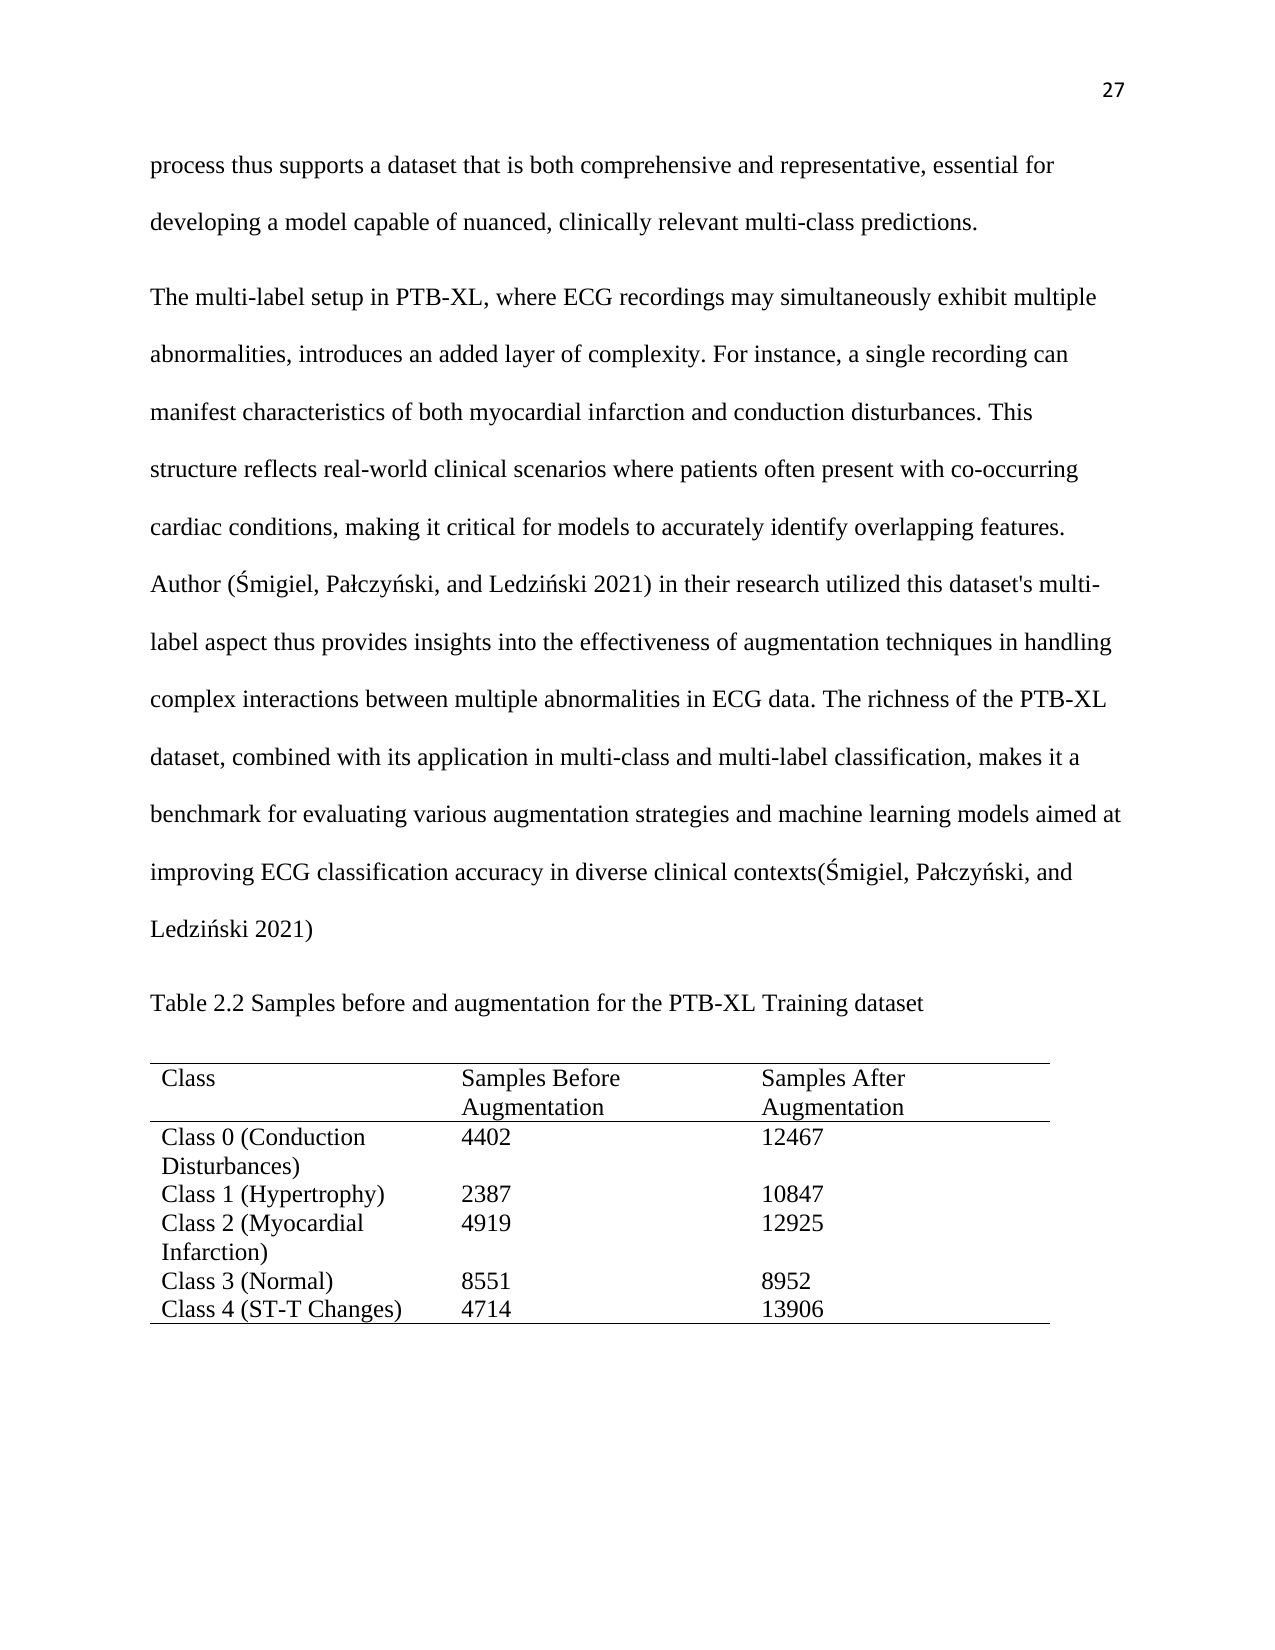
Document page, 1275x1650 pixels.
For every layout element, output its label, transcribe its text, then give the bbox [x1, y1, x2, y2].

table_cell 8952 [750, 1266, 1050, 1294]
table_cell 8551 [450, 1266, 750, 1294]
table_header Class [150, 1064, 450, 1121]
table_cell Class 2 (Myocardial Infarction) [150, 1208, 450, 1266]
table_cell 4714 [450, 1295, 750, 1323]
table_cell Class 3 (Normal) [150, 1266, 450, 1294]
table_cell 13906 [750, 1295, 1050, 1323]
table_header Samples Before Augmentation [450, 1064, 750, 1121]
table_cell Class 1 (Hypertrophy) [150, 1180, 450, 1208]
table_cell 2387 [450, 1180, 750, 1208]
table_cell 4402 [450, 1122, 750, 1179]
table_header Samples After Augmentation [750, 1064, 1050, 1121]
table_cell 10847 [750, 1180, 1050, 1208]
table_cell 12925 [750, 1208, 1050, 1266]
table_cell Class 4 (ST-T Changes) [150, 1295, 450, 1323]
text Table 2.2 Samples before and augmentation for the PTB-XL Training dataset [150, 988, 1125, 1017]
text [150, 150, 1125, 236]
table_cell 12467 [750, 1122, 1050, 1179]
text The multi-label setup in PTB-XL, where ECG recordings may simultaneously exhibit multiple abnormalities, introduces an added layer of complexity. For instance, a single recording can manifest characteristics of both myocardial infarction and conduction disturbances. This structure reflects real-world clinical scenarios where patients often present with co-occurring cardiac conditions, making it critical for models to accurately identify overlapping features. Author (Śmigiel, Pałczyński, and Ledziński 2021) in their research utilized this dataset's multi-label aspect thus provides insights into the effectiveness of augmentation techniques in handling complex interactions between multiple abnormalities in ECG data. The richness of the PTB-XL dataset, combined with its application in multi-class and multi-label classification, makes it a benchmark for evaluating various augmentation strategies and machine learning models aimed at improving ECG classification accuracy in diverse clinical contexts​(Śmigiel, Pałczyński, and Ledziński 2021) [150, 282, 1125, 943]
table_cell Class 0 (Conduction Disturbances) [150, 1122, 450, 1179]
table_cell 4919 [450, 1208, 750, 1266]
